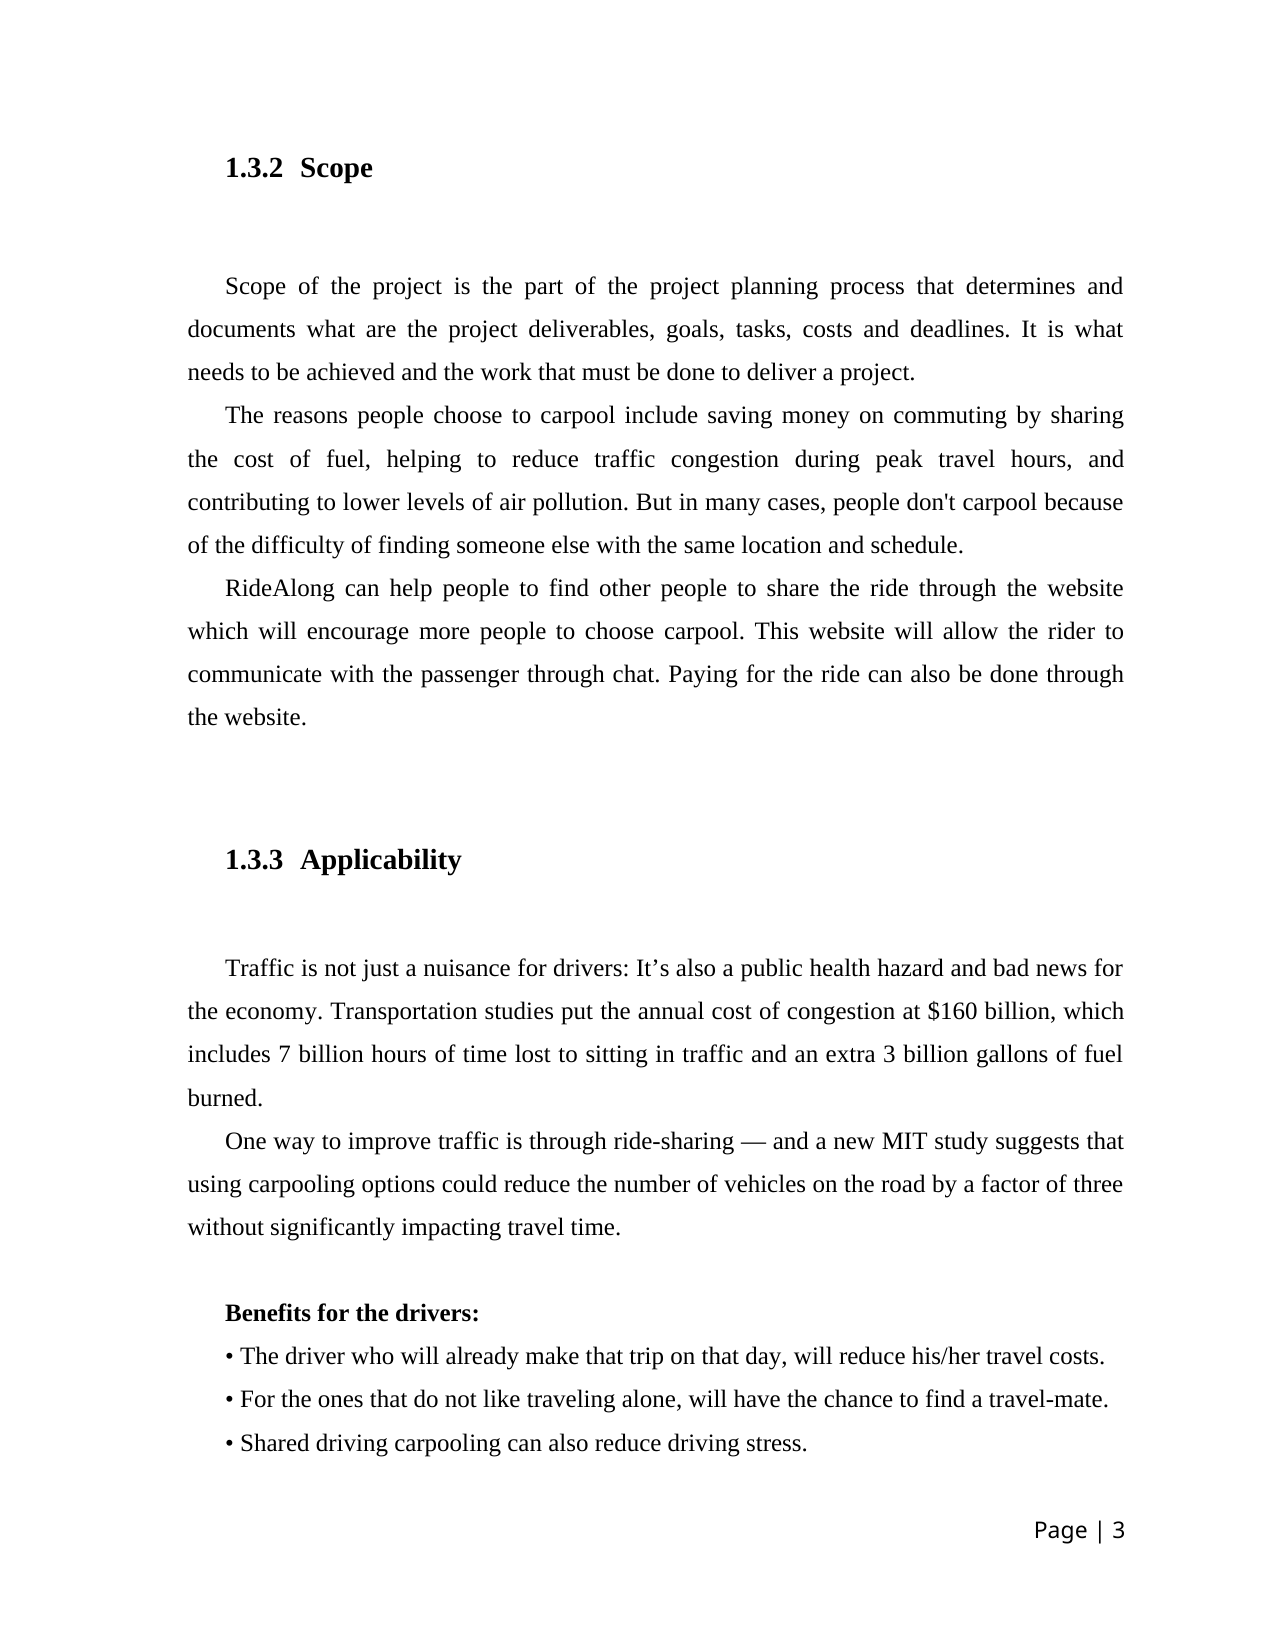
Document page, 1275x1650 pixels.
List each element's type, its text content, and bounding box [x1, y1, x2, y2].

list Benefits for the drivers: [187, 1298, 1125, 1327]
list Traffic is not just a nuisance for drivers: It’s also a public health hazard and bad news for the economy. Transportation studies put the annual cost of congestion at $160 billion, which includes 7 billion hours of time lost to sitting in traffic and an extra 3 billion gallons of fuel burned. [187, 953, 1125, 1111]
subtitle Applicability [225, 842, 1125, 875]
list • Shared driving carpooling can also reduce driving stress. [187, 1428, 1125, 1456]
subtitle Scope [225, 150, 1125, 183]
list • The driver who will already make that trip on that day, will reduce his/her travel costs. [187, 1341, 1125, 1370]
list • For the ones that do not like traveling alone, will have the chance to find a travel-mate. [187, 1384, 1125, 1413]
list One way to improve traffic is through ride-sharing — and a new MIT study suggests that using carpooling options could reduce the number of vehicles on the road by a factor of three without significantly impacting travel time. [187, 1126, 1125, 1241]
list The reasons people choose to carpool include saving money on commuting by sharing the cost of fuel, helping to reduce traffic congestion during peak travel hours, and contributing to lower levels of air pollution. But in many cases, people don't carpool because of the difficulty of finding someone else with the same location and schedule. [187, 401, 1125, 559]
list Scope of the project is the part of the project planning process that determines and documents what are the project deliverables, goals, tasks, costs and deadlines. It is what needs to be achieved and the work that must be done to deliver a project. [187, 271, 1125, 386]
list RideAlong can help people to find other people to share the ride through the website which will encourage more people to choose carpool. This website will allow the rider to communicate with the passenger through chat. Paying for the ride can also be done through the website. [187, 573, 1125, 731]
